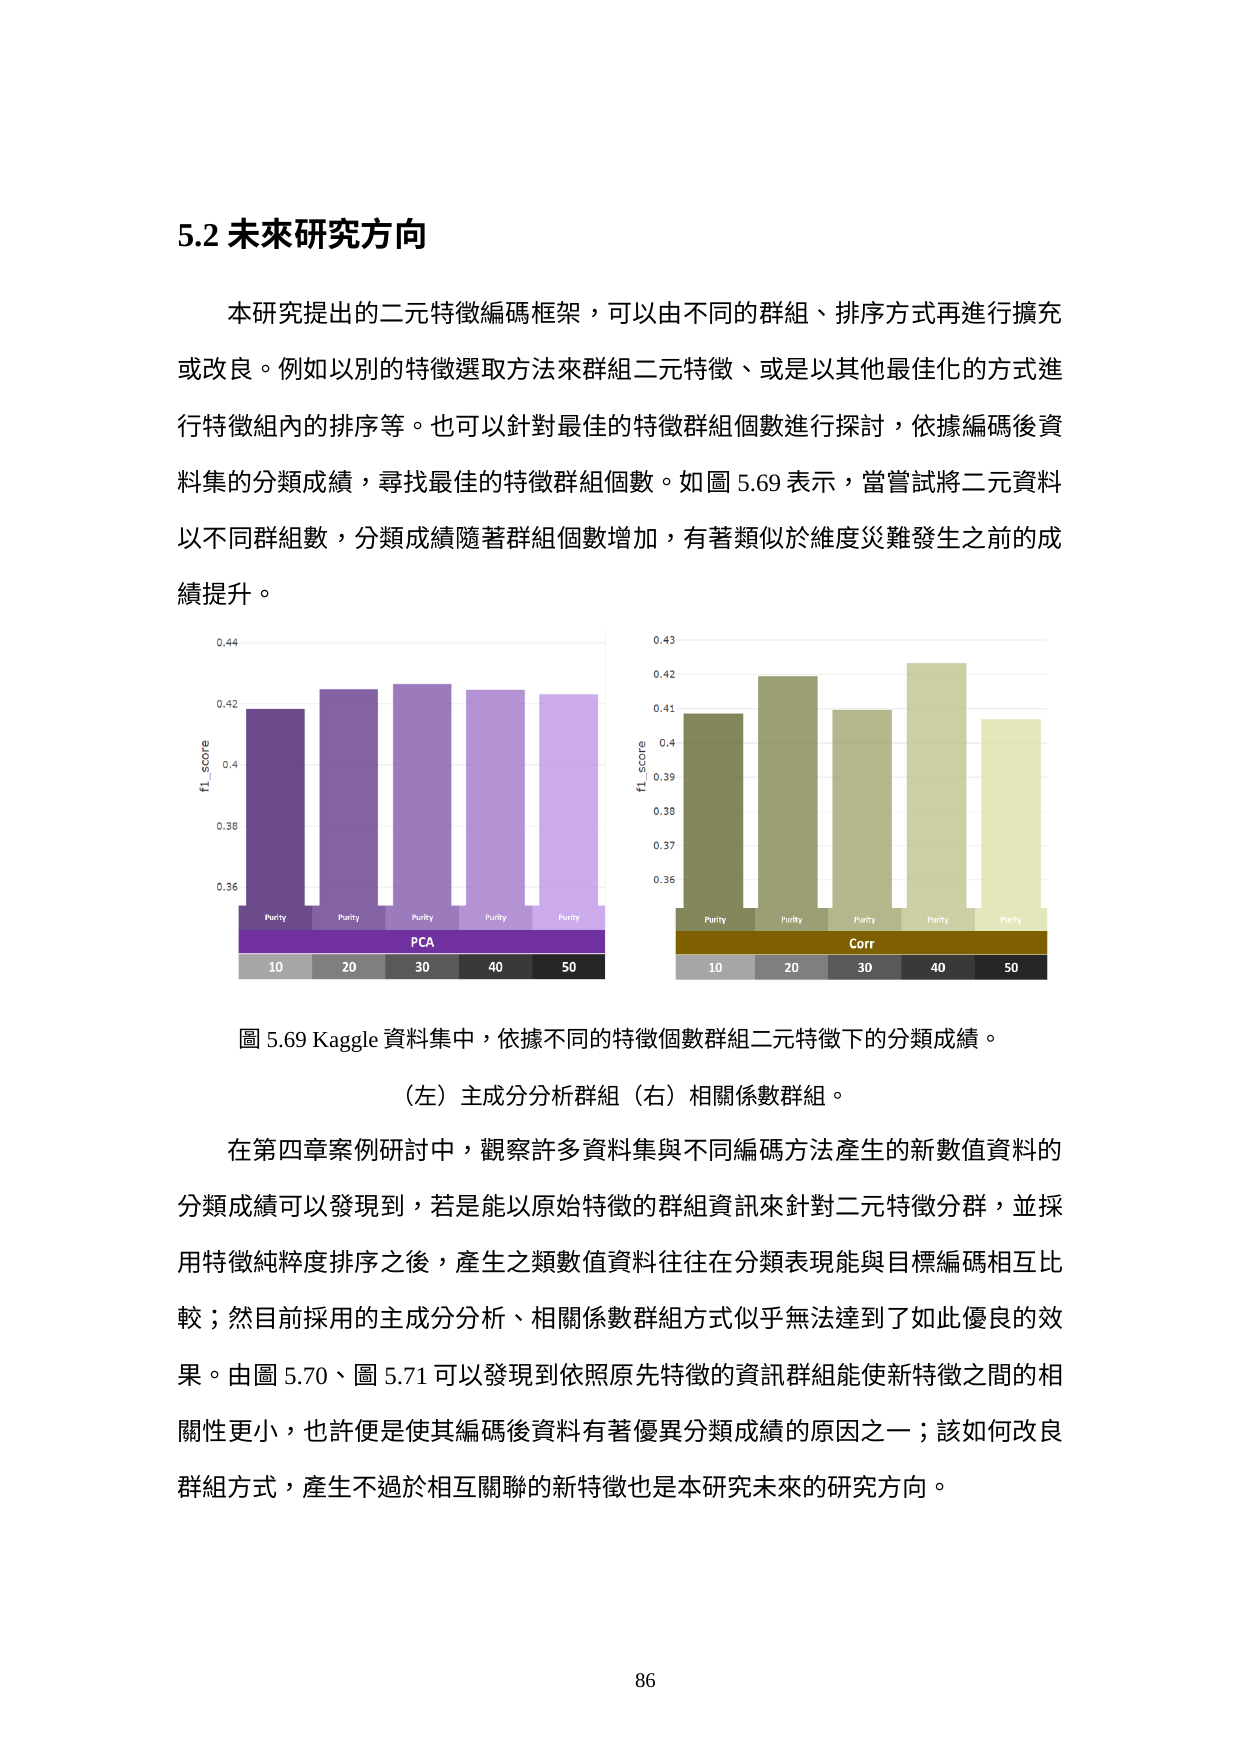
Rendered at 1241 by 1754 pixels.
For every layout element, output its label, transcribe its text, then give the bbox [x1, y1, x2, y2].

subtitle 未來研究方向 [177, 194, 1063, 269]
table_header [620, 630, 1062, 1019]
picture [191, 630, 605, 985]
picture [634, 630, 1048, 985]
table_header [177, 630, 619, 1019]
